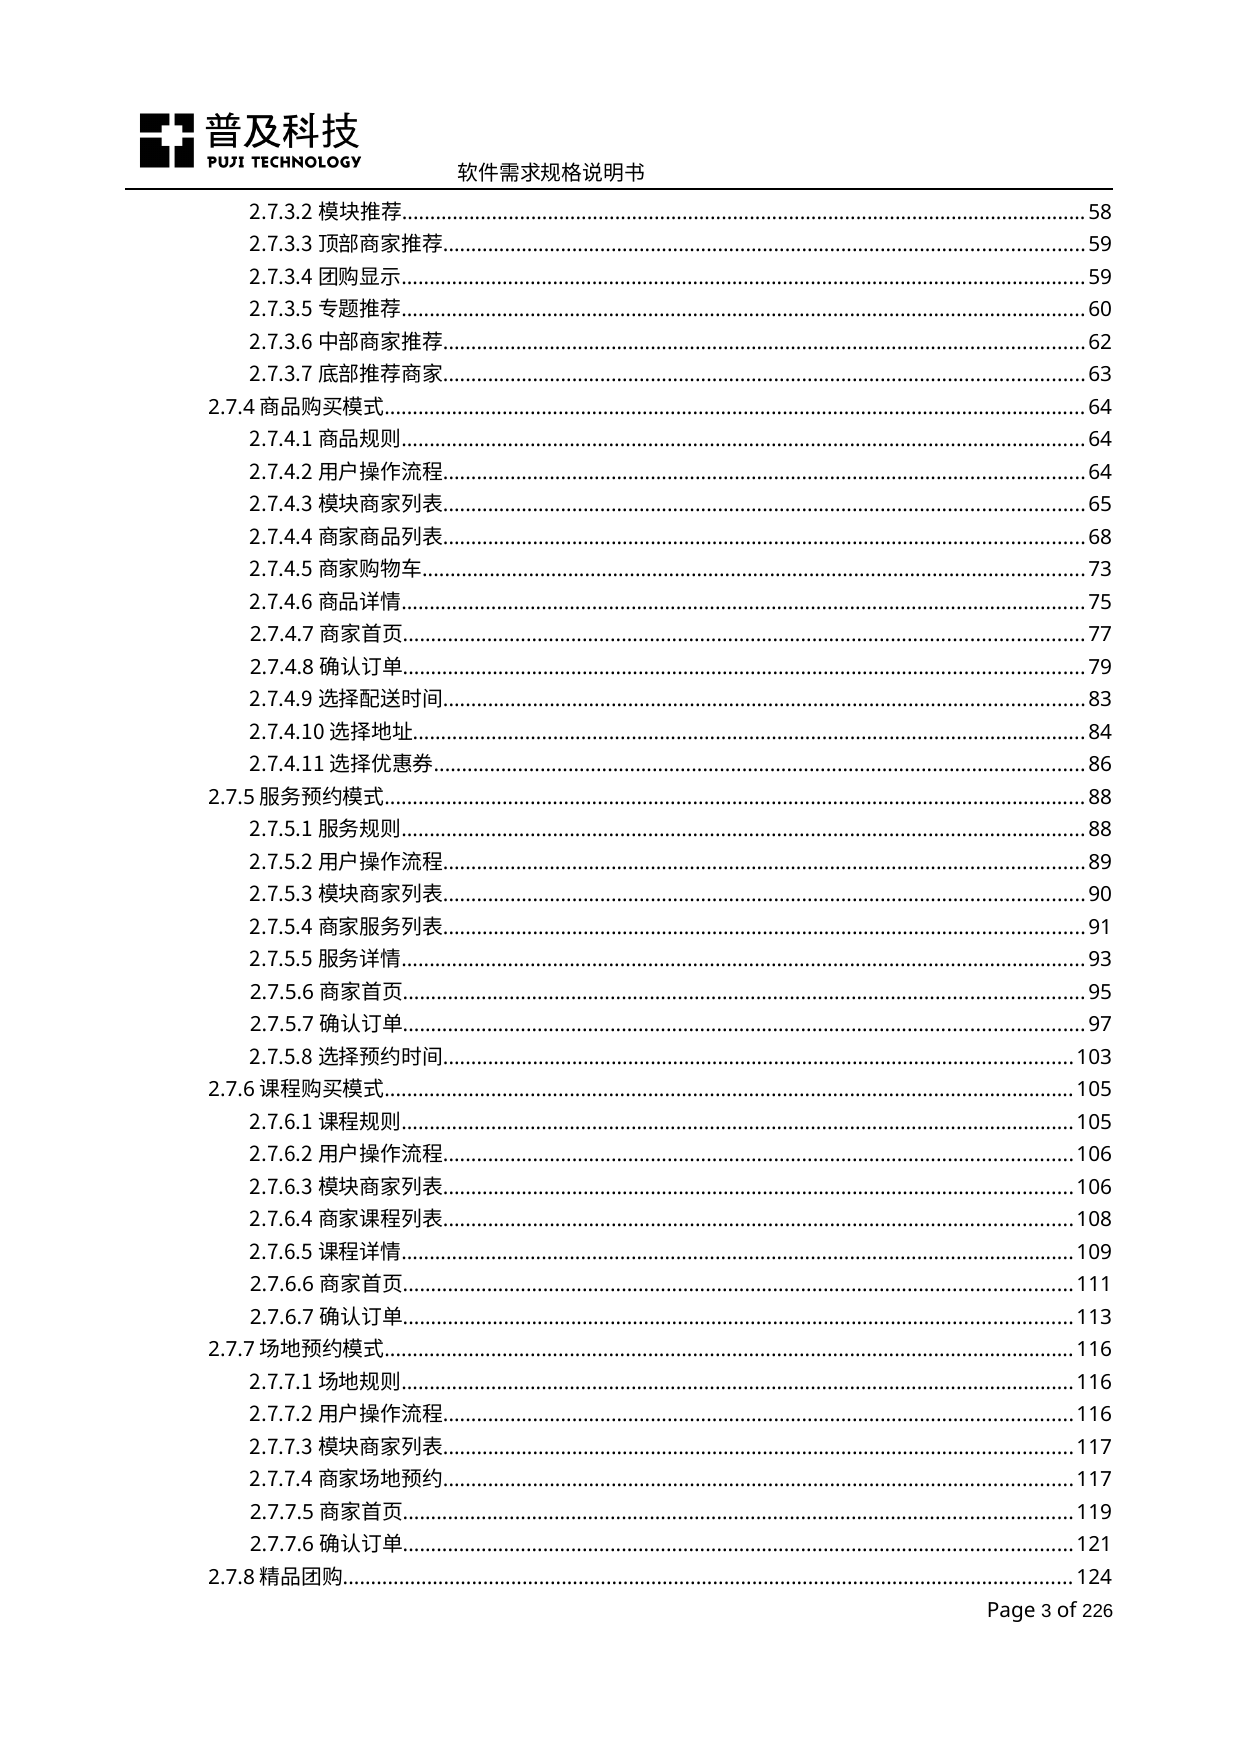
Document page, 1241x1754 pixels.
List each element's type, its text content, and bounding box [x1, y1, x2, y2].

text 2.7.6.5 课程详情 109 [249, 1234, 1113, 1266]
text 2.7.4.3 模块商家列表 65 [249, 486, 1113, 519]
text 2.7.8 精品团购 124 [208, 1559, 1113, 1591]
text 2.7.5.2 用户操作流程 89 [249, 844, 1113, 876]
text 2.7.4 商品购买模式 64 [208, 389, 1113, 421]
text 2.7.5.4 商家服务列表 91 [249, 909, 1113, 941]
text 2.7.3.5 专题推荐 60 [249, 291, 1113, 324]
text 2.7.3.2 模块推荐 58 [249, 194, 1113, 226]
text 2.7.3.7 底部推荐商家 63 [249, 356, 1113, 389]
picture [124, 103, 365, 180]
text 2.7.5.3 模块商家列表 90 [249, 876, 1113, 909]
text 2.7.5.1 服务规则 88 [249, 811, 1113, 844]
text 2.7.7.3 模块商家列表 117 [249, 1429, 1113, 1461]
text 2.7.5.8 选择预约时间 103 [249, 1039, 1113, 1071]
text 2.7.3.4 团购显示 59 [249, 259, 1113, 291]
text 2.7.4.11 选择优惠券 86 [249, 746, 1113, 779]
text 2.7.4.8 确认订单 79 [249, 649, 1113, 681]
text 2.7.5.6 商家首页 95 [249, 974, 1113, 1006]
text 2.7.4.1 商品规则 64 [249, 421, 1113, 454]
text 2.7.7.6 确认订单 121 [249, 1526, 1113, 1559]
text 2.7.6.3 模块商家列表 106 [249, 1169, 1113, 1201]
text 2.7.5 服务预约模式 88 [208, 779, 1113, 811]
text 2.7.4.4 商家商品列表 68 [249, 519, 1113, 551]
text 2.7.3.3 顶部商家推荐 59 [249, 226, 1113, 259]
text 2.7.7 场地预约模式 116 [208, 1331, 1113, 1364]
text 2.7.4.2 用户操作流程 64 [249, 454, 1113, 486]
text 2.7.6 课程购买模式 105 [208, 1071, 1113, 1104]
text 2.7.5.7 确认订单 97 [249, 1006, 1113, 1039]
text 2.7.4.5 商家购物车 73 [249, 551, 1113, 584]
text 2.7.6.6 商家首页 111 [249, 1266, 1113, 1299]
text 2.7.6.4 商家课程列表 108 [249, 1201, 1113, 1234]
text 2.7.4.6 商品详情 75 [249, 584, 1113, 616]
text 2.7.6.1 课程规则 105 [249, 1104, 1113, 1136]
text 2.7.7.2 用户操作流程 116 [249, 1396, 1113, 1429]
text 2.7.4.7 商家首页 77 [249, 616, 1113, 649]
text 2.7.7.5 商家首页 119 [249, 1494, 1113, 1526]
text 2.7.7.4 商家场地预约 117 [249, 1461, 1113, 1494]
text 2.7.6.7 确认订单 113 [249, 1299, 1113, 1331]
text 2.7.6.2 用户操作流程 106 [249, 1136, 1113, 1169]
text 2.7.4.9 选择配送时间 83 [249, 681, 1113, 714]
text 2.7.4.10 选择地址 84 [249, 714, 1113, 746]
text 2.7.3.6 中部商家推荐 62 [249, 324, 1113, 356]
text 2.7.5.5 服务详情 93 [249, 941, 1113, 974]
text 2.7.7.1 场地规则 116 [249, 1364, 1113, 1396]
